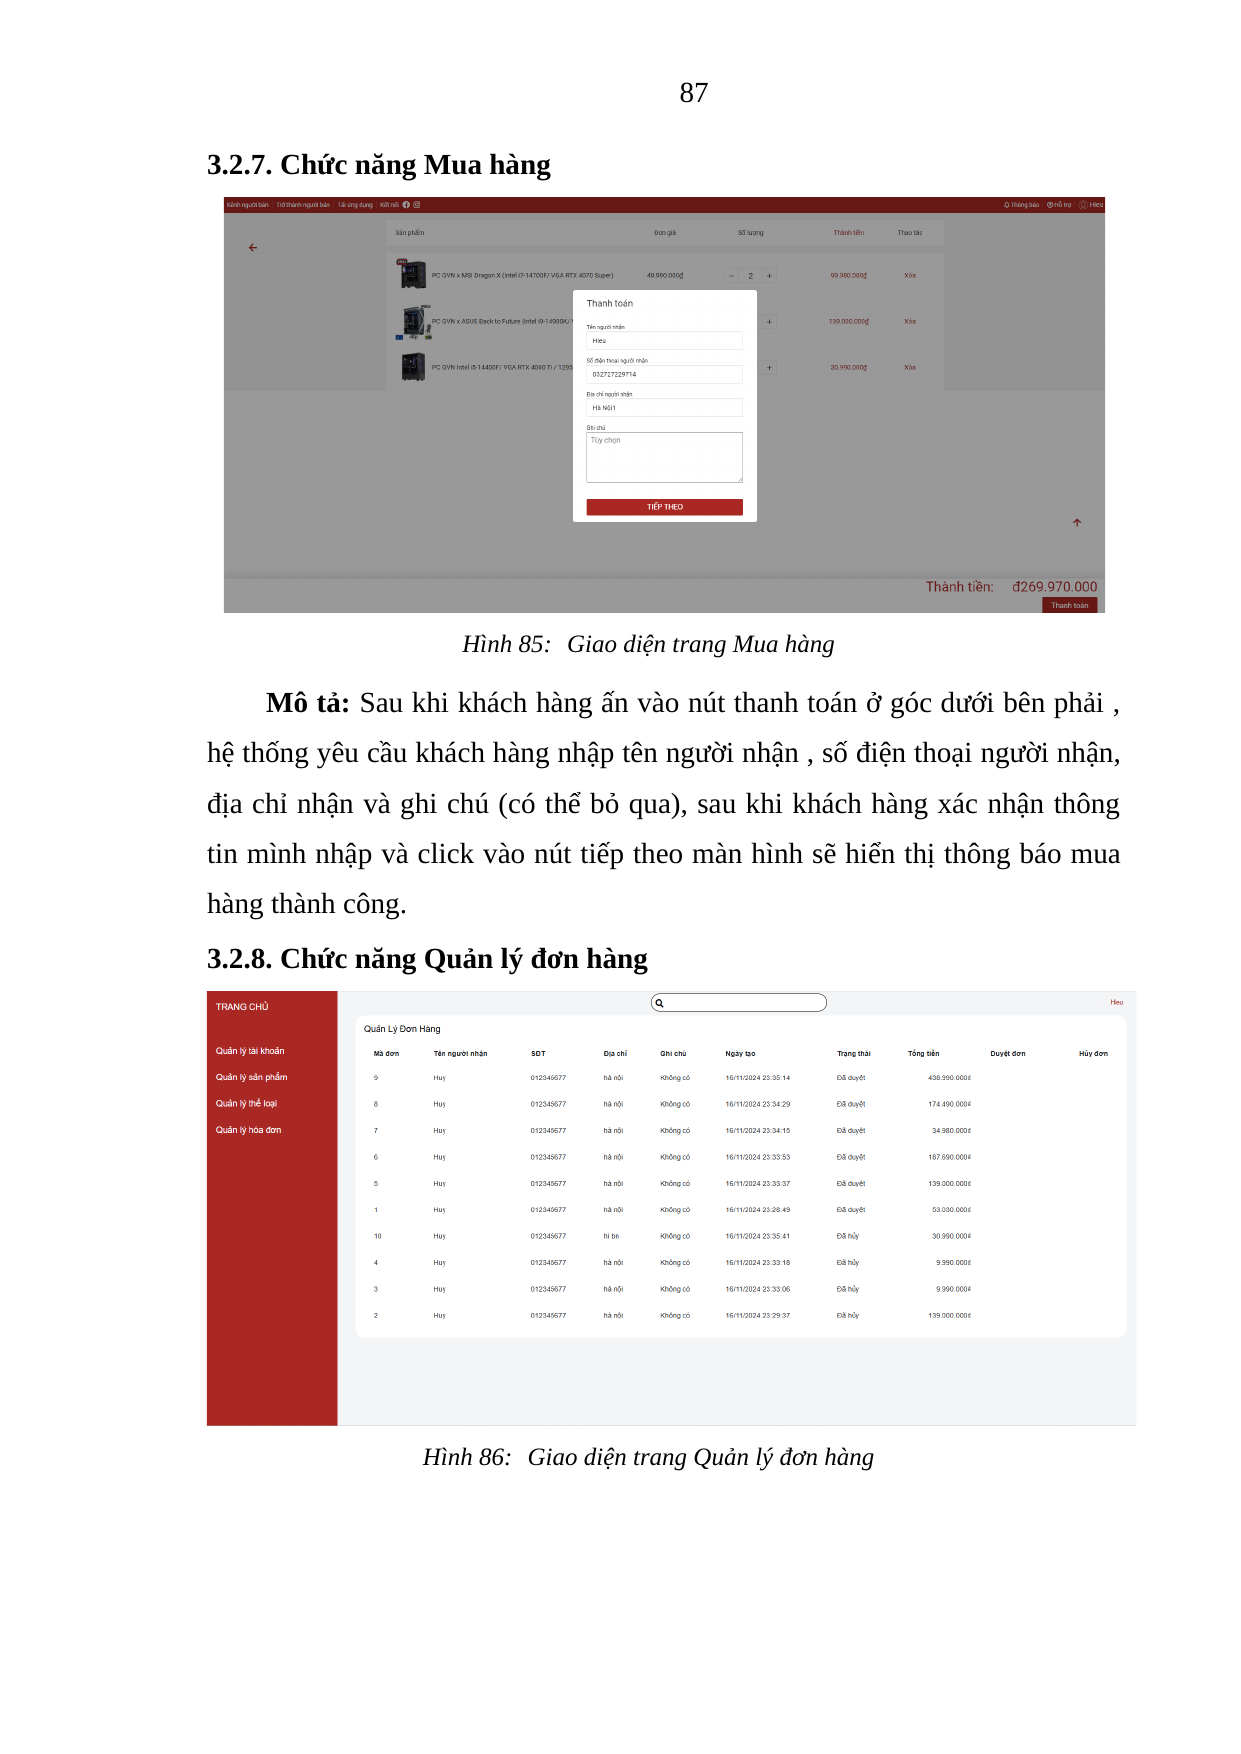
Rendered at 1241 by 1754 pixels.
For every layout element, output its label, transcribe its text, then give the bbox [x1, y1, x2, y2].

text Mô tả: Sau khi khách hàng ấn vào nút thanh toán ở góc dưới bên phải , hệ thống yêu cầu khách hàng nhập tên người nhận , số điện thoại người nhận, địa chỉ nhận và ghi chú (có thể bỏ qua), sau khi khách hàng xác nhận thông tin mình nhập và click vào nút tiếp theo màn hình sẽ hiển thị thông báo mua hàng thành công. [207, 685, 1122, 920]
text Giao diện trang Mua hàng [207, 629, 1122, 658]
text Giao diện trang Quản lý đơn hàng [207, 1442, 1122, 1471]
picture [223, 197, 1105, 613]
picture [206, 991, 1137, 1426]
subtitle 3.2.8. Chức năng Quản lý đơn hàng [207, 941, 1122, 974]
subtitle 3.2.7. Chức năng Mua hàng [207, 147, 1122, 181]
